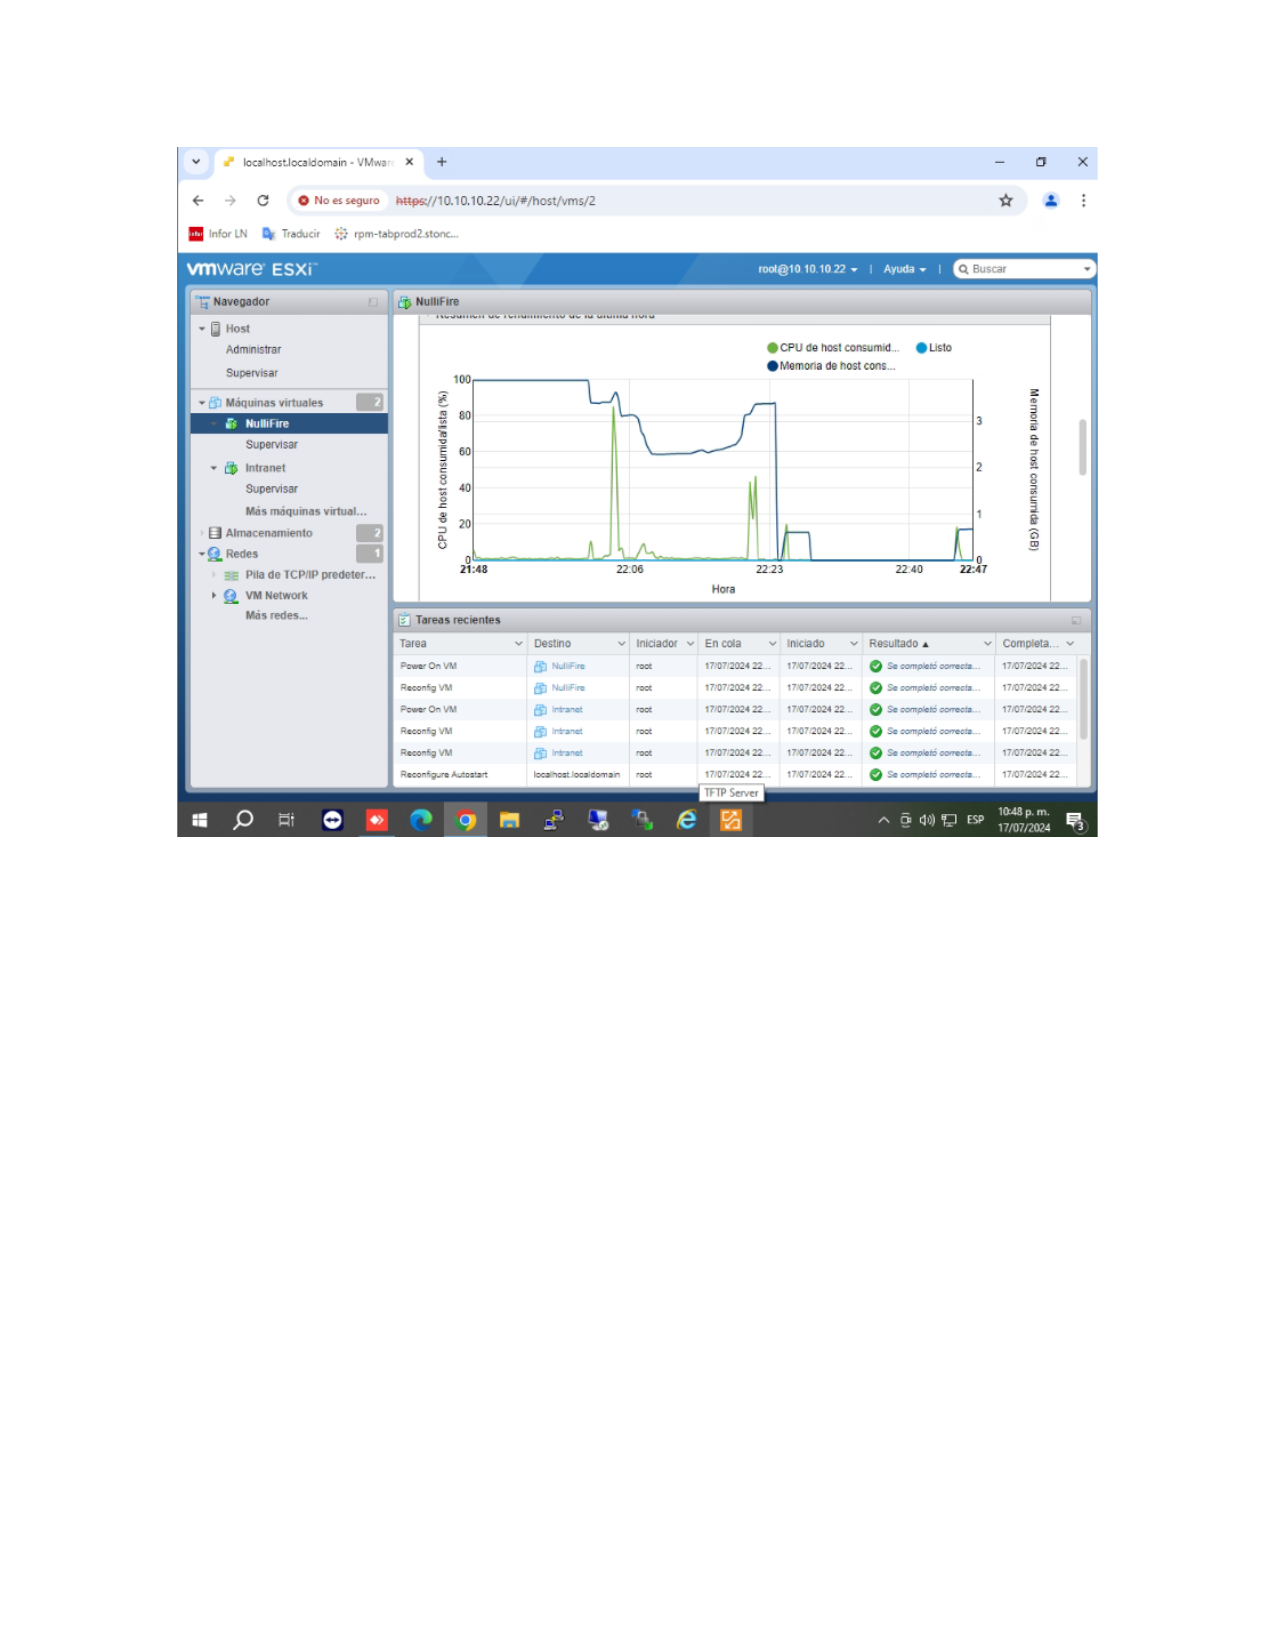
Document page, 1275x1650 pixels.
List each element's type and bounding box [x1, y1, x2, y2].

picture [177, 147, 1098, 837]
